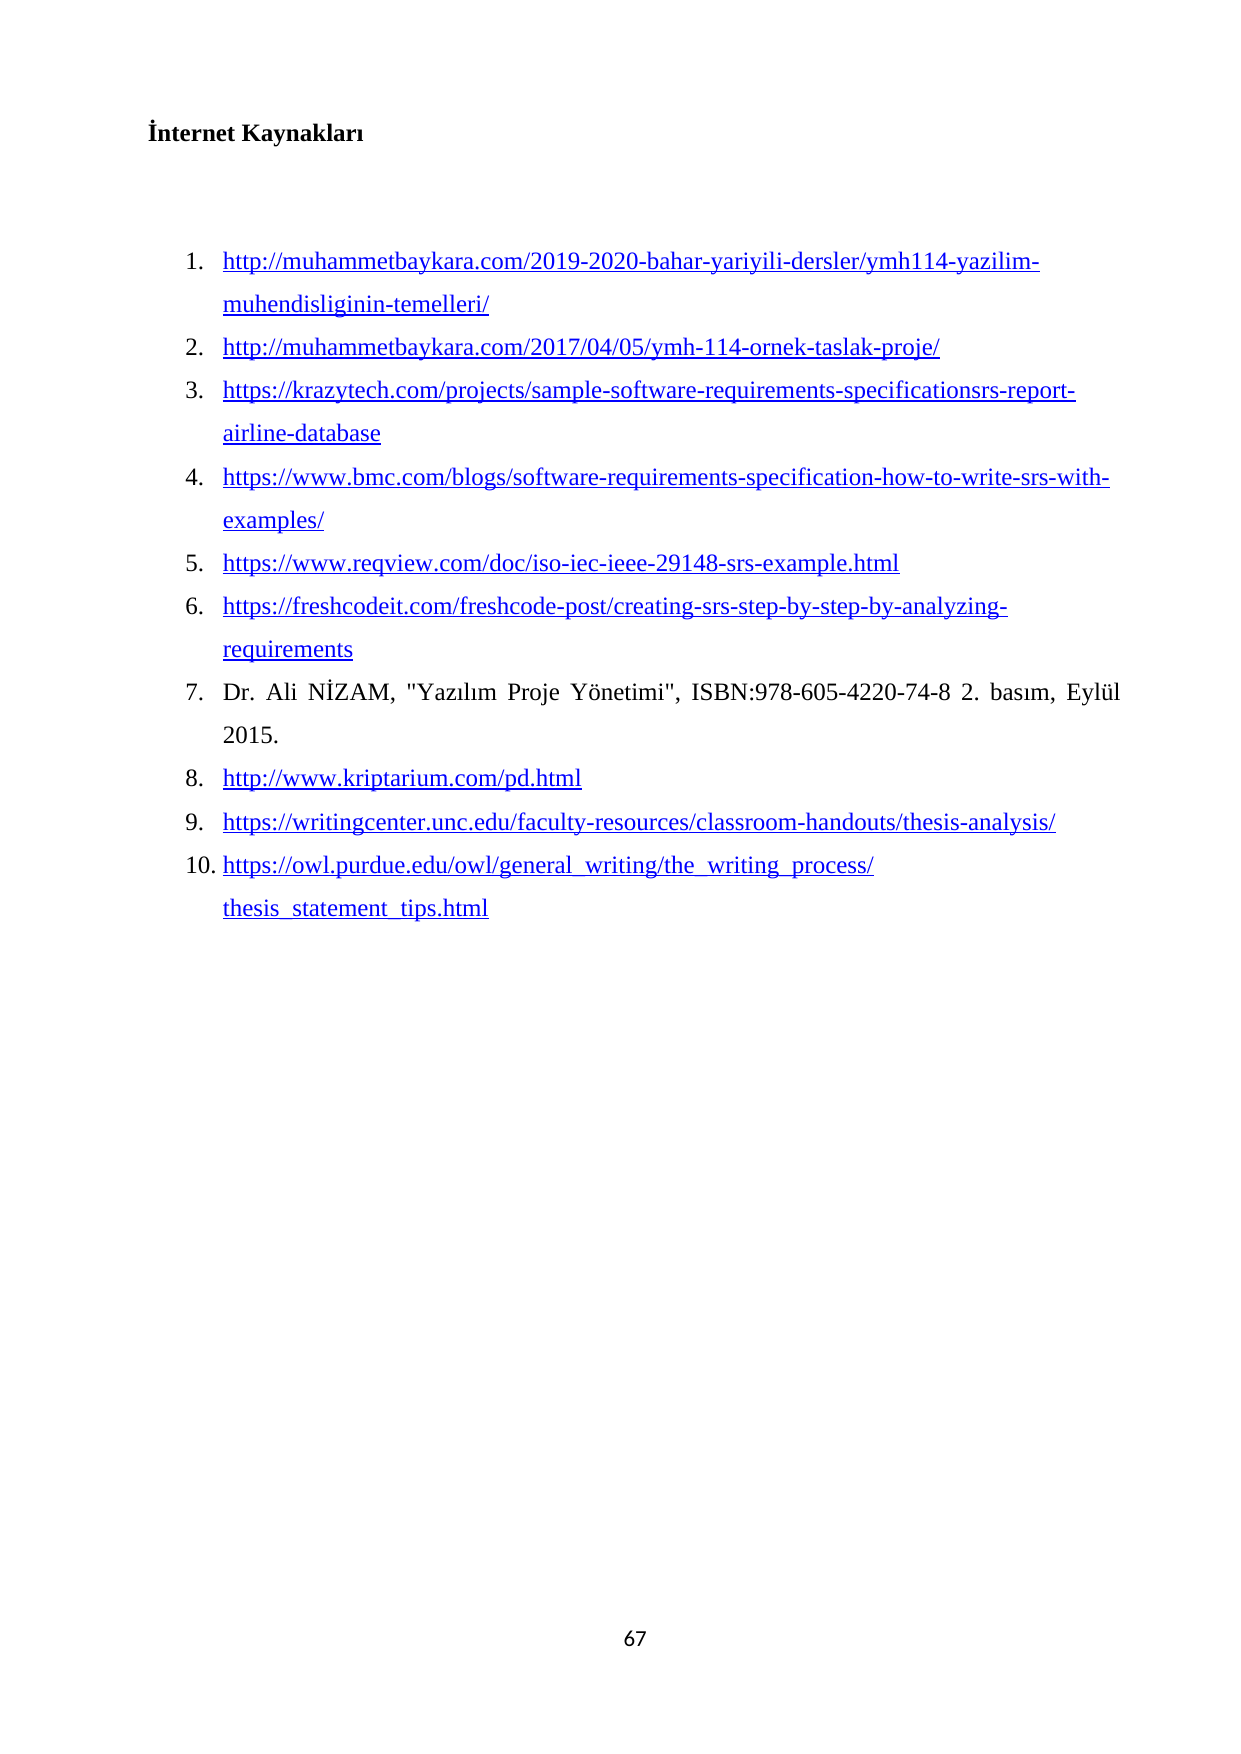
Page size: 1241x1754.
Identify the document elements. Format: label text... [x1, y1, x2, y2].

list Dr. Ali NİZAM, "Yazılım Proje Yönetimi", ISBN:978-605-4220-74-8 2. basım, Eylül 2015. [185, 677, 1122, 749]
list https://freshcodeit.com/freshcode-post/creating-srs-step-by-step-by-analyzing-requirements [185, 591, 1122, 663]
list http://muhammetbaykara.com/2019-2020-bahar-yariyili-dersler/ymh114-yazilim-muhendisliginin-temelleri/ [185, 246, 1122, 318]
text İnternet Kaynakları [148, 118, 1122, 147]
list http://www.kriptarium.com/pd.html [185, 763, 1122, 792]
list https://www.bmc.com/blogs/software-requirements-specification-how-to-write-srs-with-examples/ [185, 462, 1122, 533]
list https://krazytech.com/projects/sample-software-requirements-specificationsrs-report-airline-database [185, 375, 1122, 447]
list https://www.reqview.com/doc/iso-iec-ieee-29148-srs-example.html [185, 548, 1122, 577]
list https://writingcenter.unc.edu/faculty-resources/classroom-handouts/thesis-analysis/ [185, 807, 1122, 835]
list http://muhammetbaykara.com/2017/04/05/ymh-114-ornek-taslak-proje/ [185, 332, 1122, 361]
list https://owl.purdue.edu/owl/general_writing/the_writing_process/thesis_statement_tips.html [185, 850, 1122, 922]
